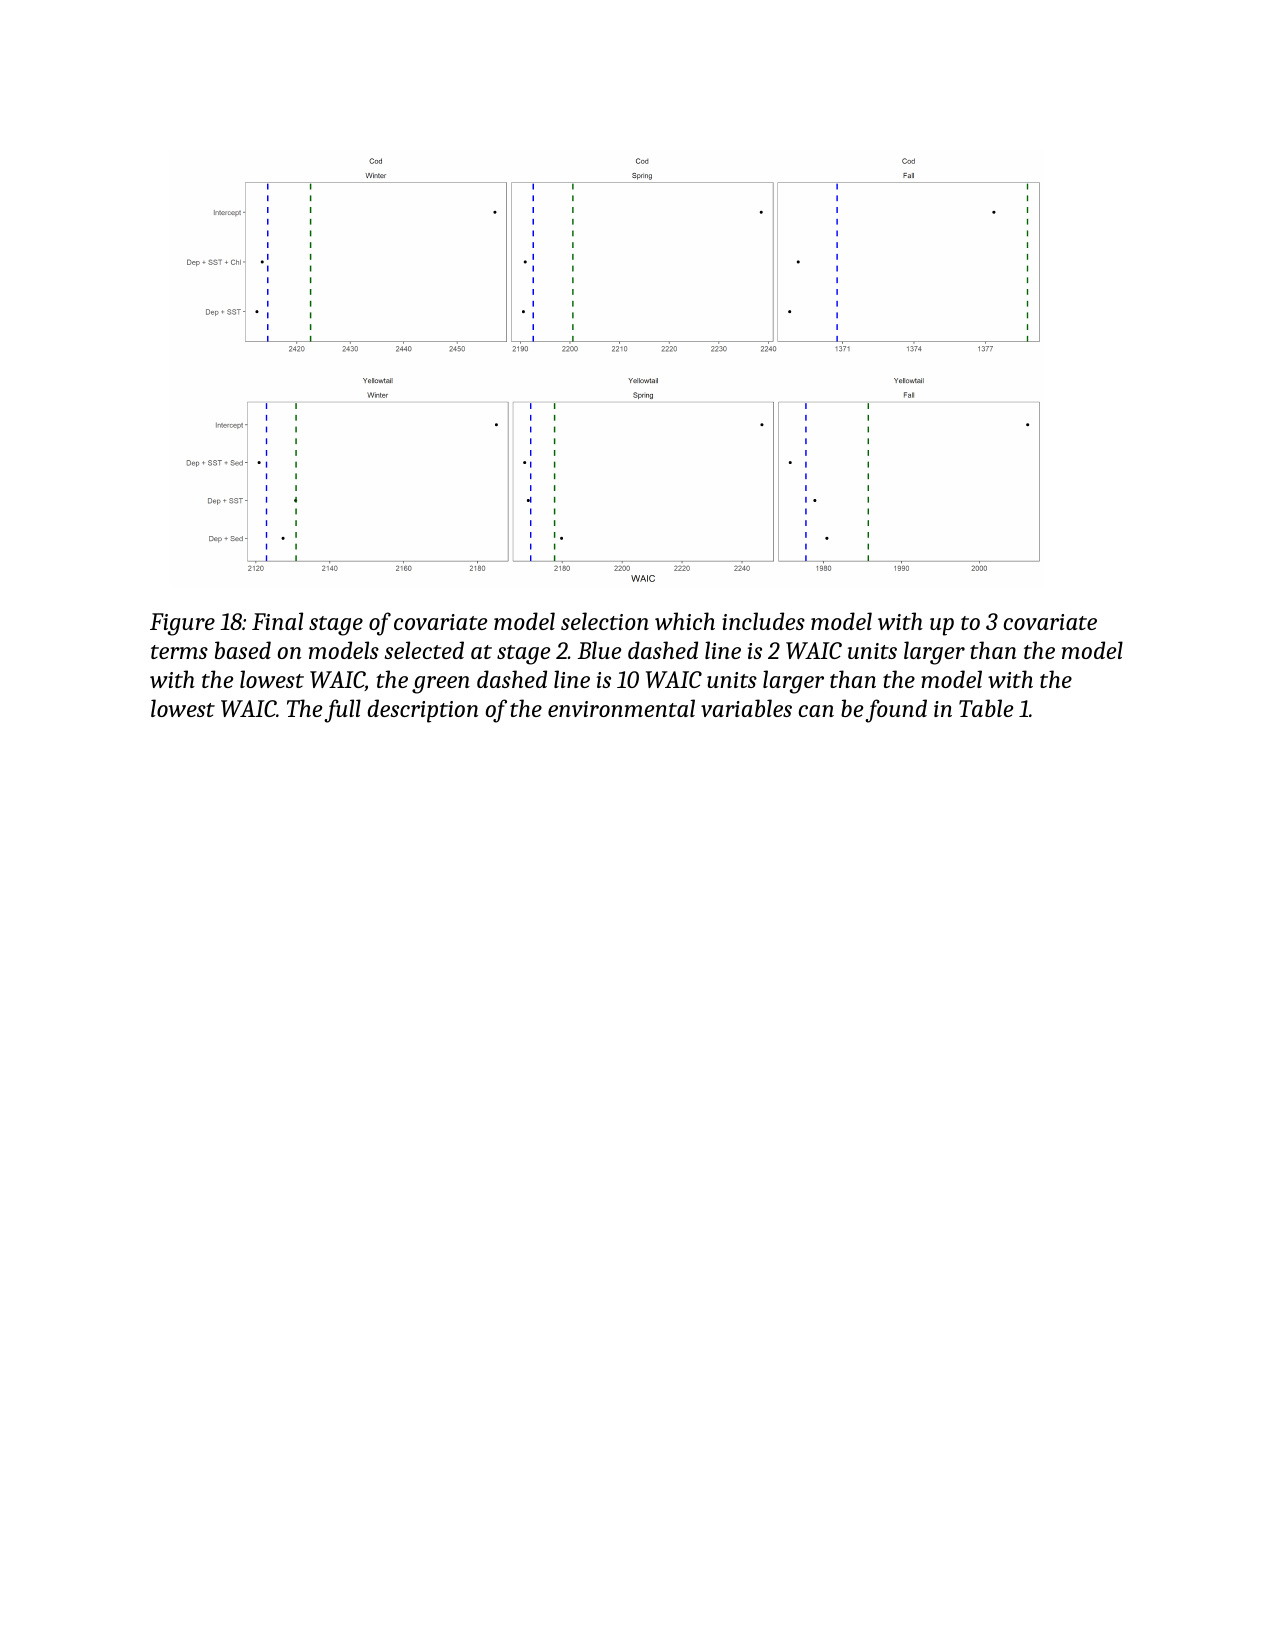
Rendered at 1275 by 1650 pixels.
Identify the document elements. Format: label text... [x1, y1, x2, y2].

text Figure 18: Final stage of covariate model selection which includes model with up to 3 covariate terms based on models selected at stage 2. Blue dashed line is 2 WAIC units larger than the model with the lowest WAIC, the green dashed line is 10 WAIC units larger than the model with the lowest WAIC. The full description of the environmental variables can be found in Table 1. [150, 608, 1125, 723]
picture [168, 150, 1044, 588]
